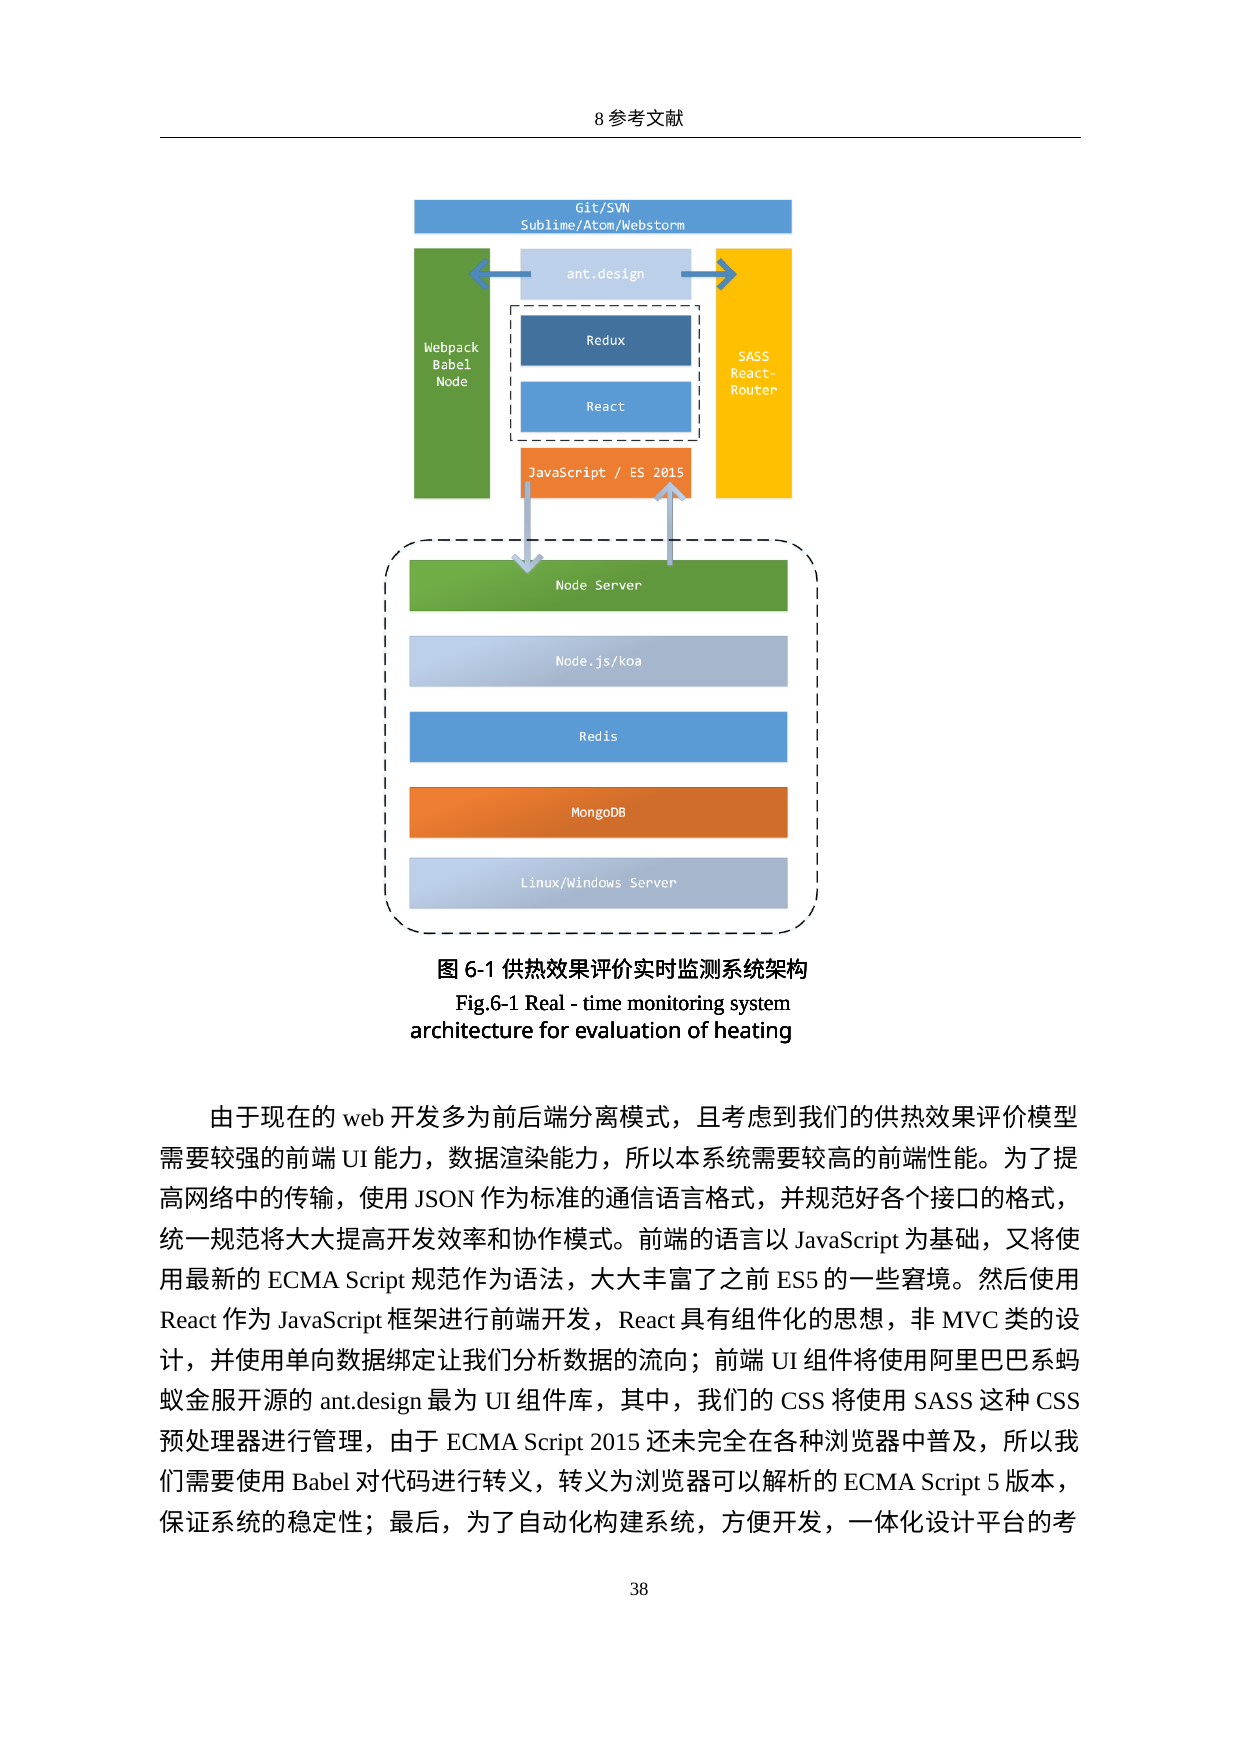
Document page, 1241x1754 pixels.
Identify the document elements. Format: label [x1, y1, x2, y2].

picture [382, 195, 820, 937]
text [159, 1096, 1081, 1540]
